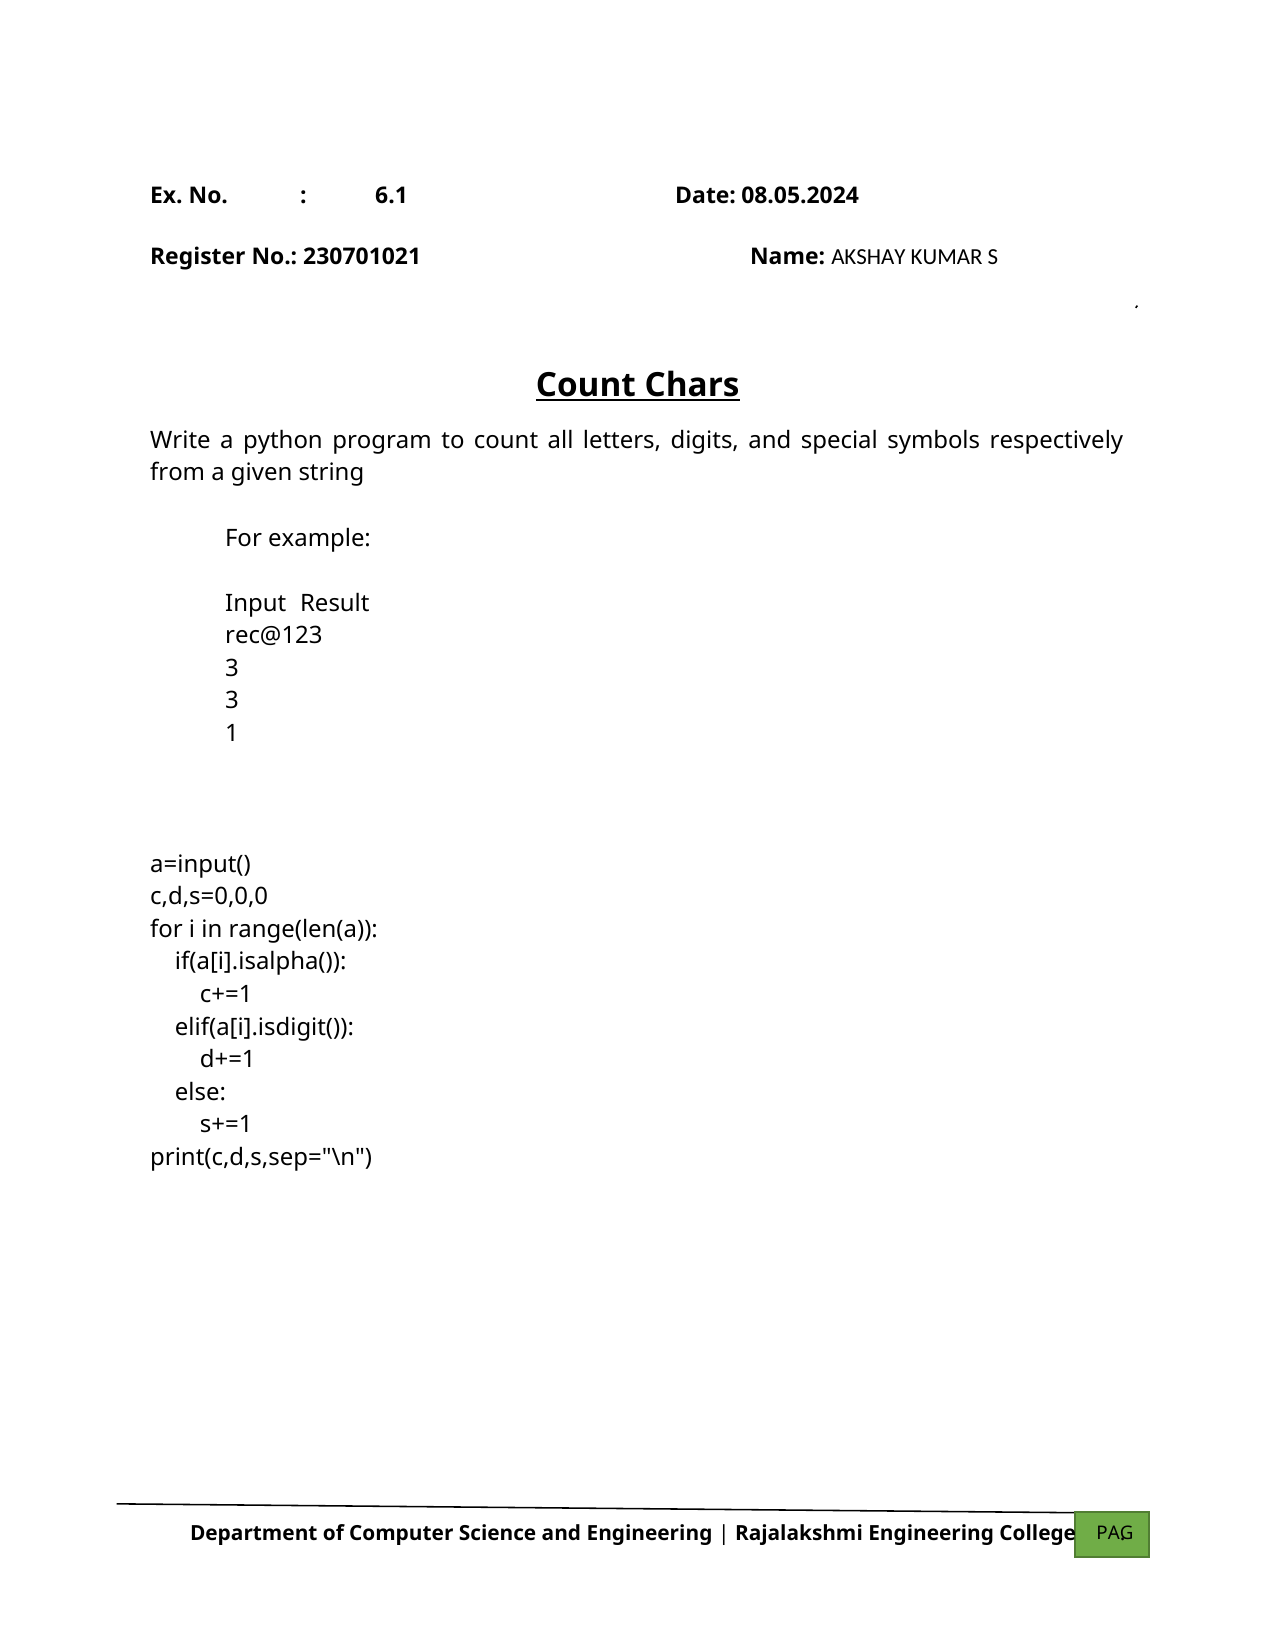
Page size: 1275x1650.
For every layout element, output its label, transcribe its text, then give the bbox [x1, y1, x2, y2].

text else: [150, 1074, 1125, 1107]
text Ex. No. : 6.1 Date: 08.05.2024 [150, 179, 1125, 210]
text Input Result [225, 586, 1125, 618]
text d+=1 [150, 1042, 1125, 1074]
text Write a python program to count all letters, digits, and special symbols respectively from a given string [150, 422, 1125, 488]
text 1 [225, 716, 1125, 748]
text s+=1 [150, 1107, 1125, 1140]
text rec@123 [225, 618, 1125, 651]
text 3 [225, 683, 1125, 716]
text if(a[i].isalpha()): [150, 944, 1125, 977]
text c,d,s=0,0,0 [150, 879, 1125, 912]
text elif(a[i].isdigit()): [150, 1009, 1125, 1042]
text a=input() [150, 846, 1125, 879]
text c+=1 [150, 977, 1125, 1009]
text Count Chars [150, 360, 1125, 406]
text Register No.: 230701021 Name: AKSHAY KUMAR S [150, 239, 1125, 271]
text For example: [225, 520, 1125, 553]
text for i in range(len(a)): [150, 912, 1125, 944]
text print(c,d,s,sep="\n") [150, 1140, 1125, 1172]
text 3 [225, 651, 1125, 683]
